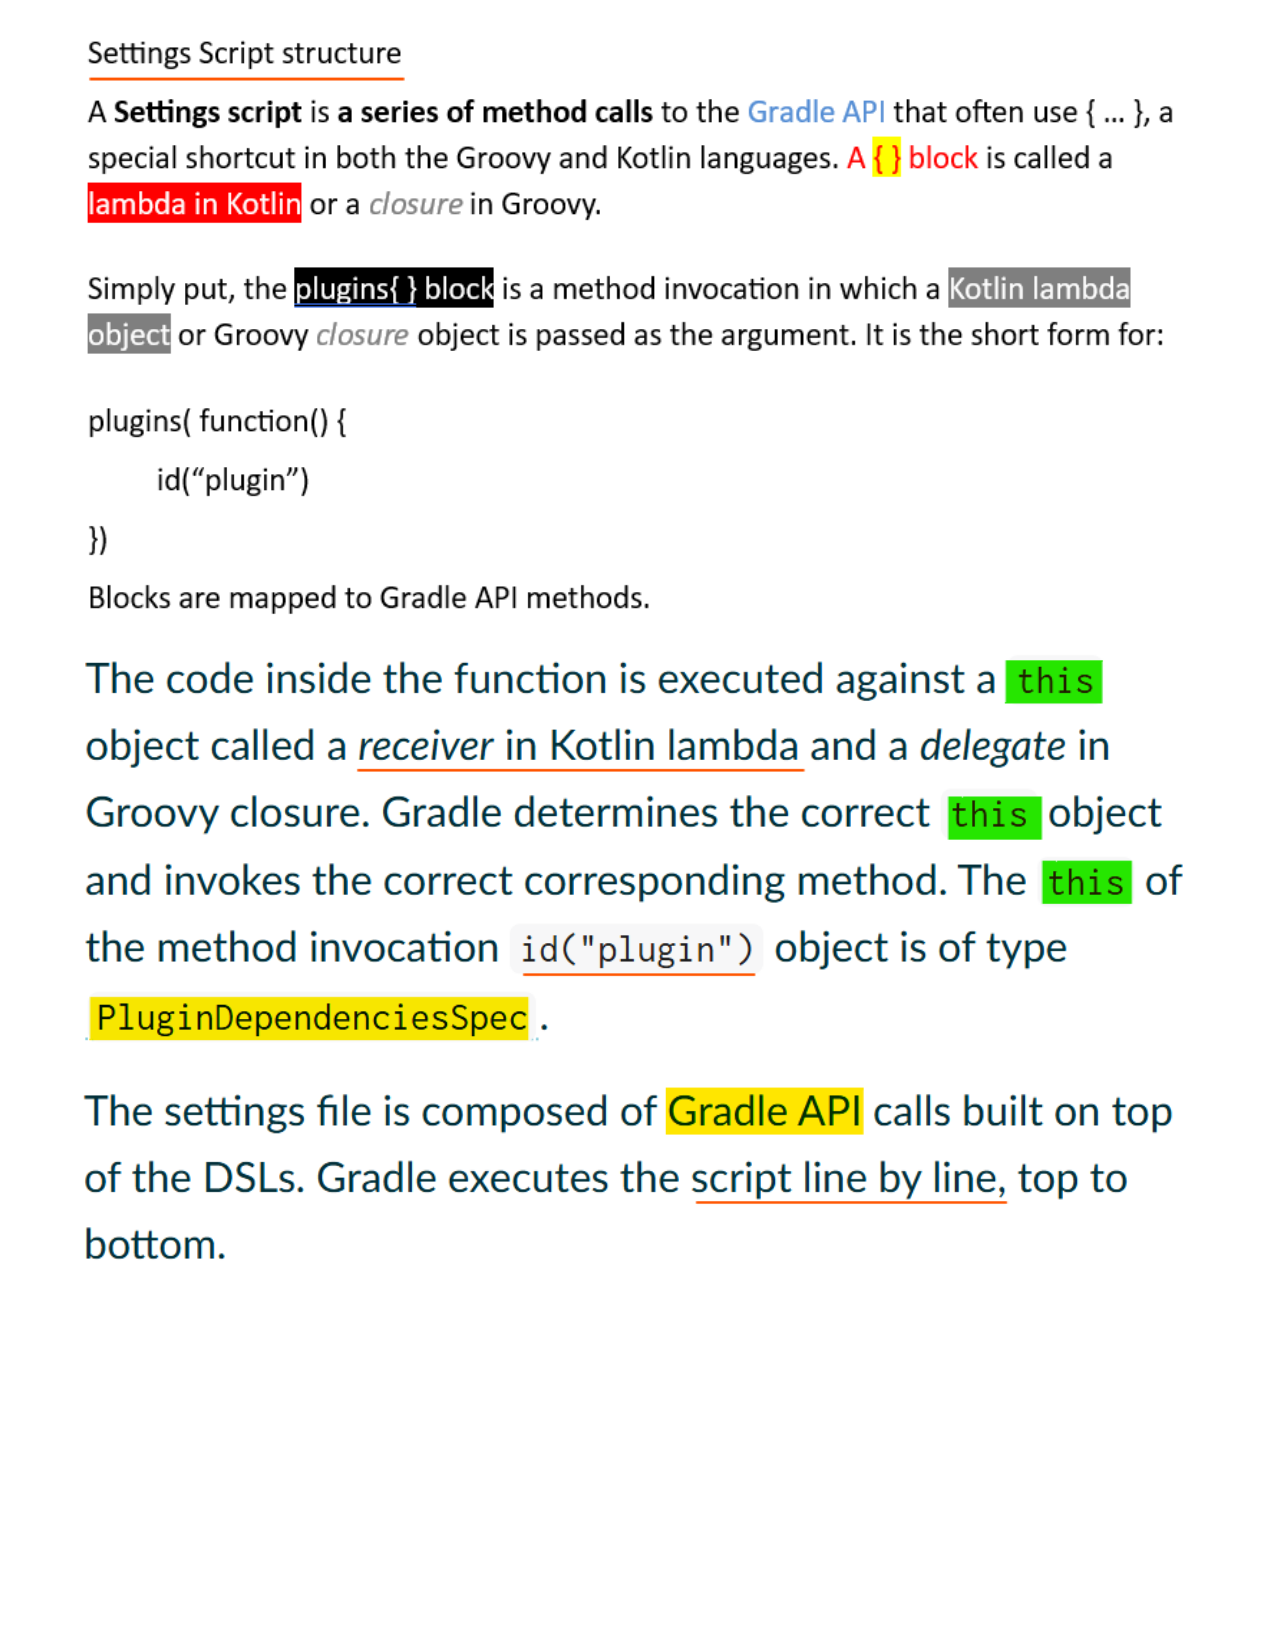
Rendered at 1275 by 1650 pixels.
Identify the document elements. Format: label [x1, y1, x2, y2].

picture [75, 647, 1200, 1056]
picture [75, 1076, 1200, 1277]
picture [75, 30, 1200, 627]
